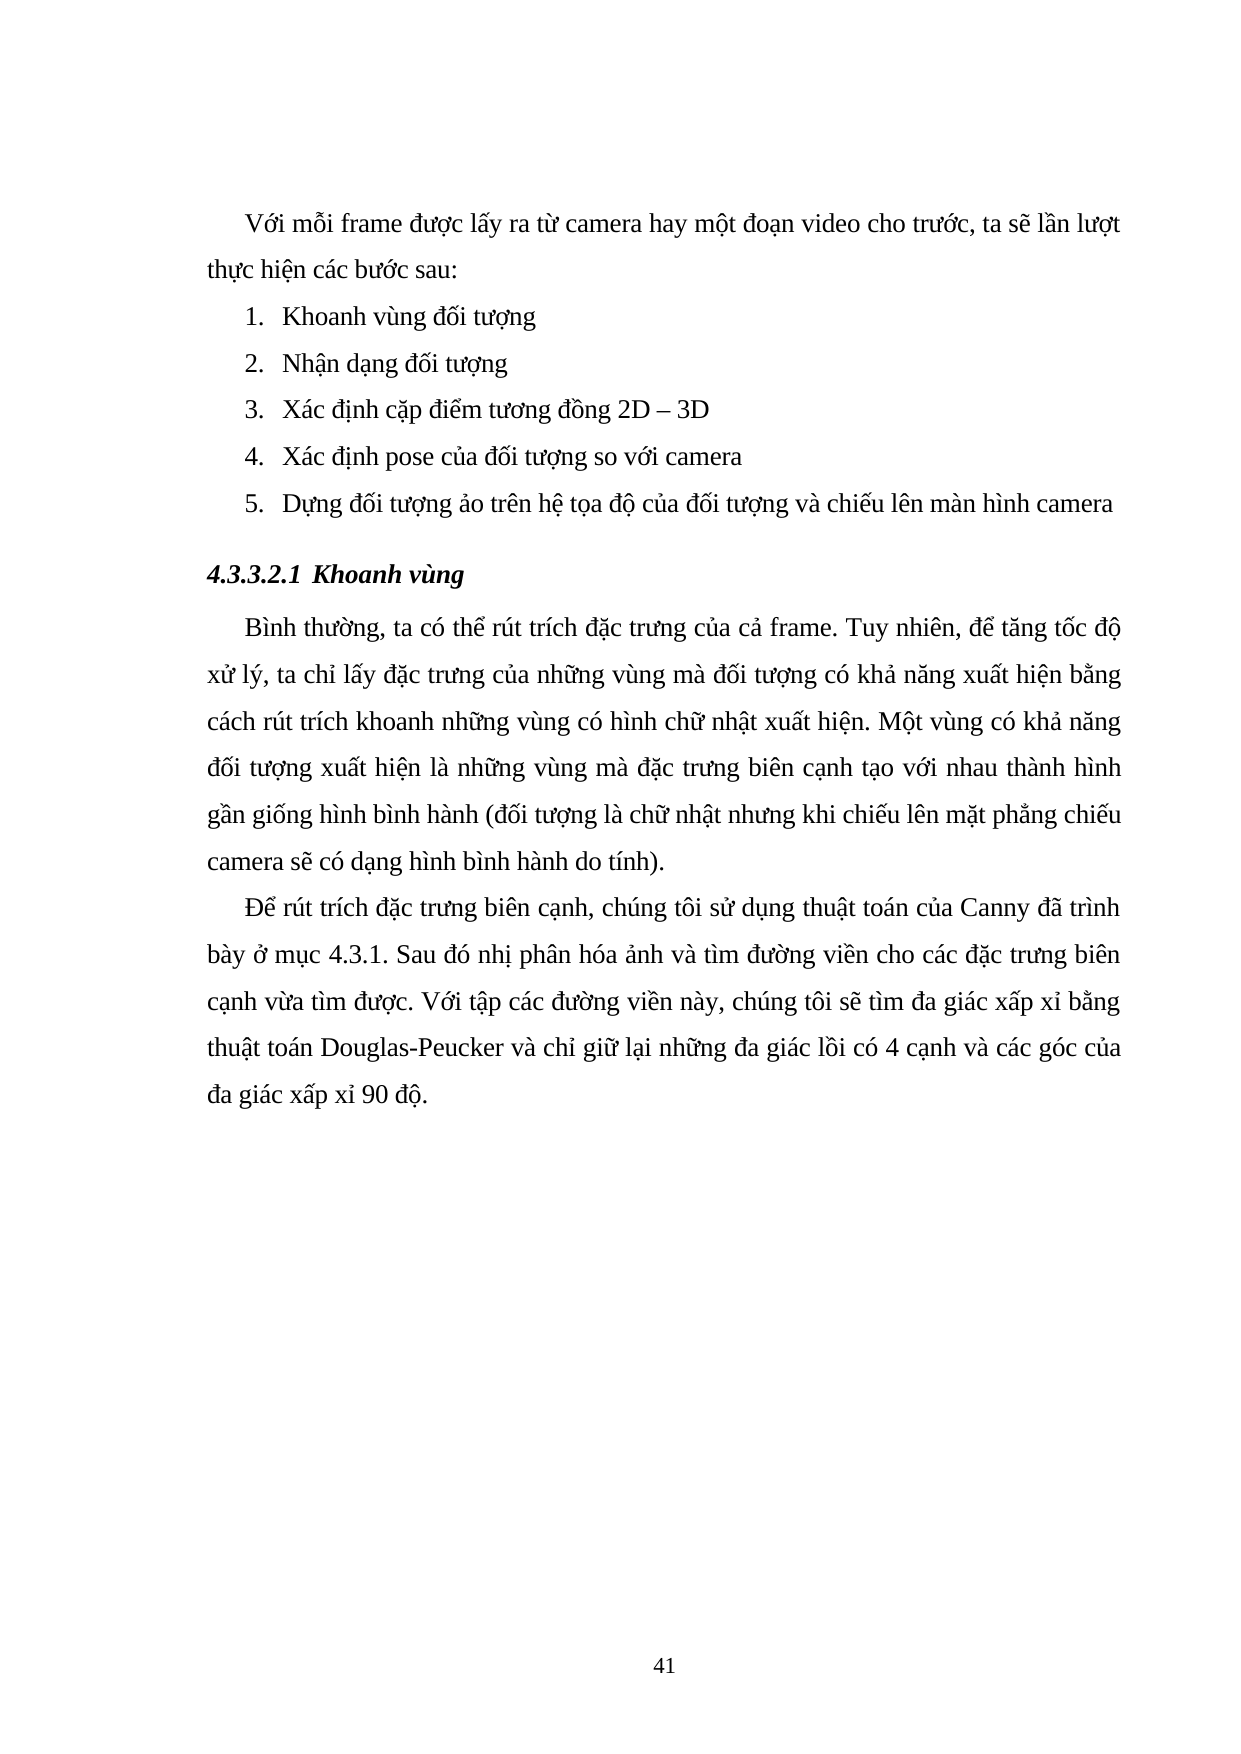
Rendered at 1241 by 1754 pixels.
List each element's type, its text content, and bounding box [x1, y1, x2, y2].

text Với mỗi frame được lấy ra từ camera hay một đoạn video cho trước, ta sẽ lần lượt thực hiện các bước sau: [207, 207, 1122, 284]
list Dựng đối tượng ảo trên hệ tọa độ của đối tượng và chiếu lên màn hình camera [244, 487, 1122, 518]
list Khoanh vùng đối tượng [244, 300, 1122, 331]
list Nhận dạng đối tượng [244, 347, 1122, 378]
text Để rút trích đặc trưng biên cạnh, chúng tôi sử dụng thuật toán của Canny đã trình bày ở mục 4.3.1. Sau đó nhị phân hóa ảnh và tìm đường viền cho các đặc trưng biên cạnh vừa tìm được. Với tập các đường viền này, chúng tôi sẽ tìm đa giác xấp xỉ bằng thuật toán Douglas-Peucker và chỉ giữ lại những đa giác lồi có 4 cạnh và các góc của đa giác xấp xỉ 90 độ. [207, 891, 1122, 1109]
list Xác định pose của đối tượng so với camera [244, 440, 1122, 471]
text Bình thường, ta có thể rút trích đặc trưng của cả frame. Tuy nhiên, để tăng tốc độ xử lý, ta chỉ lấy đặc trưng của những vùng mà đối tượng có khả năng xuất hiện bằng cách rút trích khoanh những vùng có hình chữ nhật xuất hiện. Một vùng có khả năng đối tượng xuất hiện là những vùng mà đặc trưng biên cạnh tạo với nhau thành hình gần giống hình bình hành (đối tượng là chữ nhật nhưng khi chiếu lên mặt phẳng chiếu camera sẽ có dạng hình bình hành do tính). [207, 611, 1122, 876]
list Xác định cặp điểm tương đồng 2D – 3D [244, 393, 1122, 424]
subtitle Khoanh vùng [207, 558, 1122, 589]
